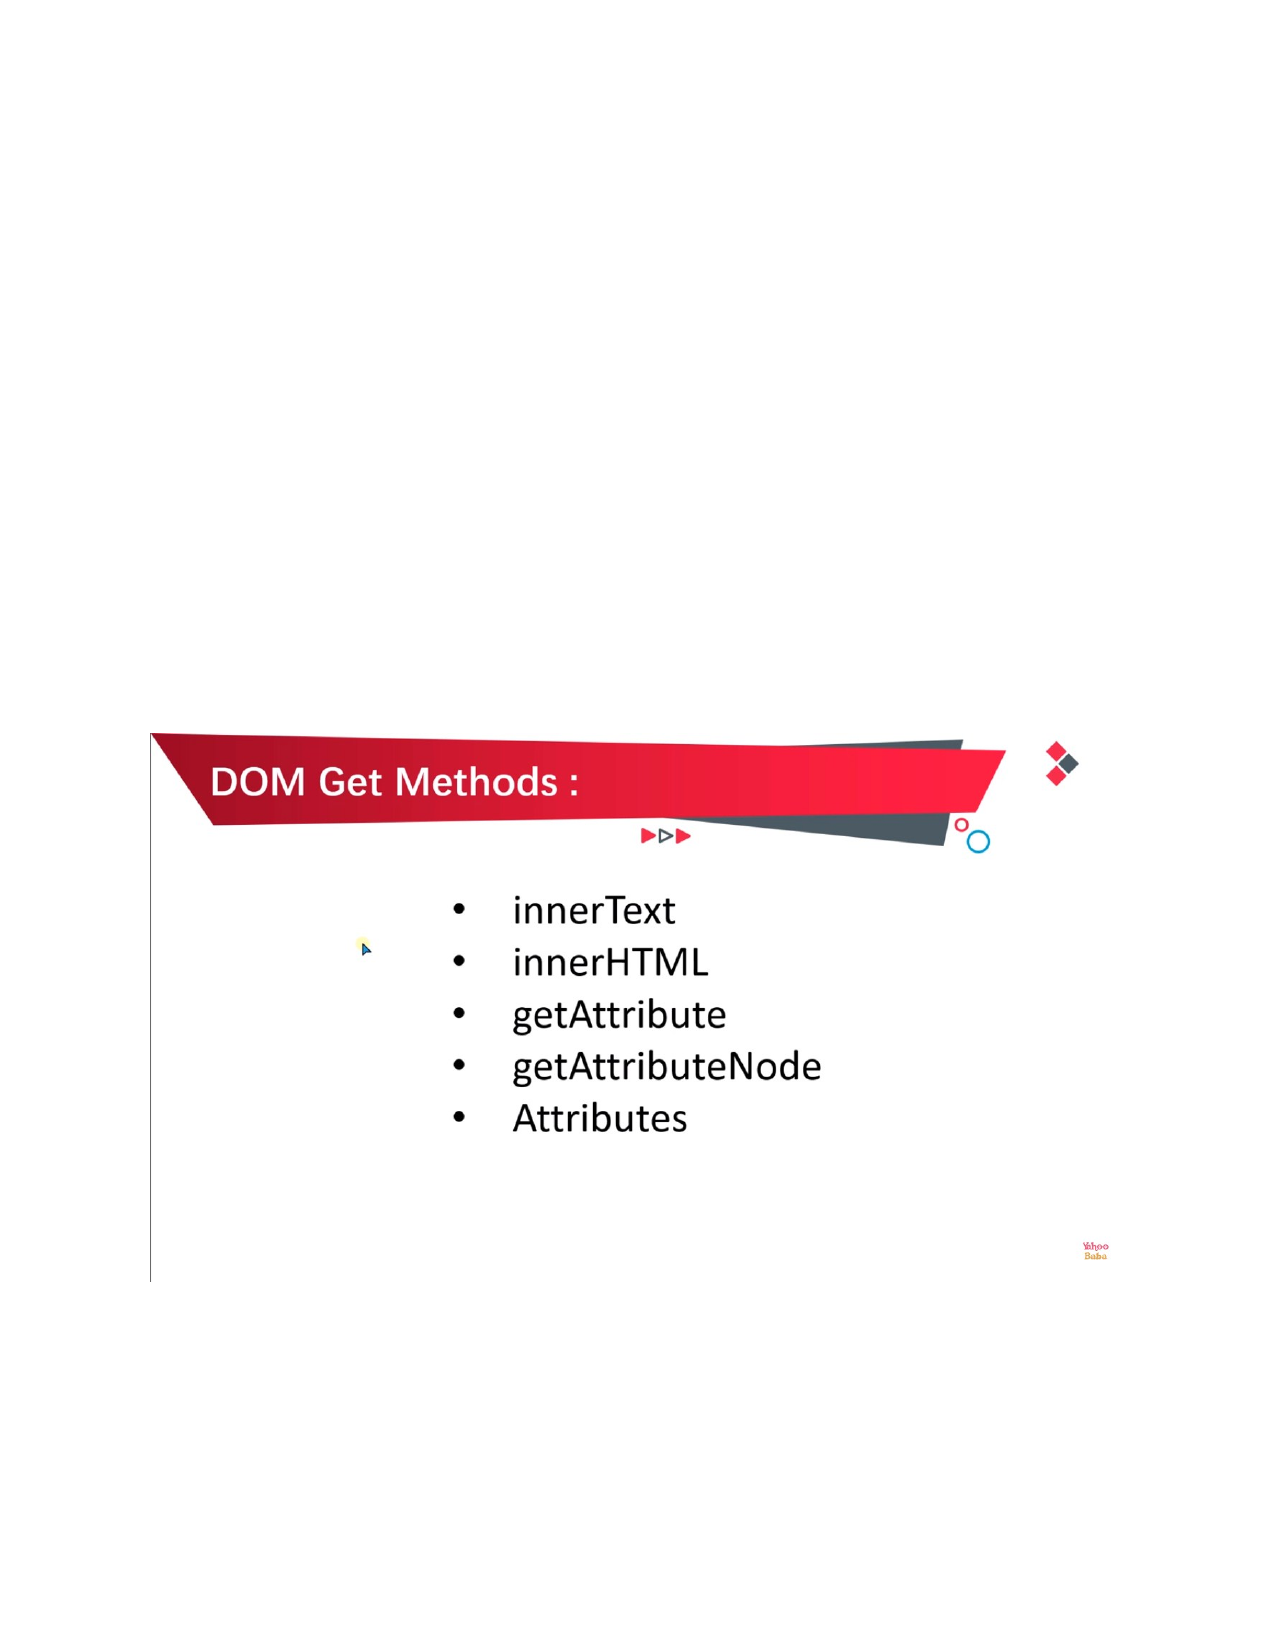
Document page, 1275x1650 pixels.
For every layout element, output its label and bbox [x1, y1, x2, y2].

picture [150, 733, 1125, 1282]
